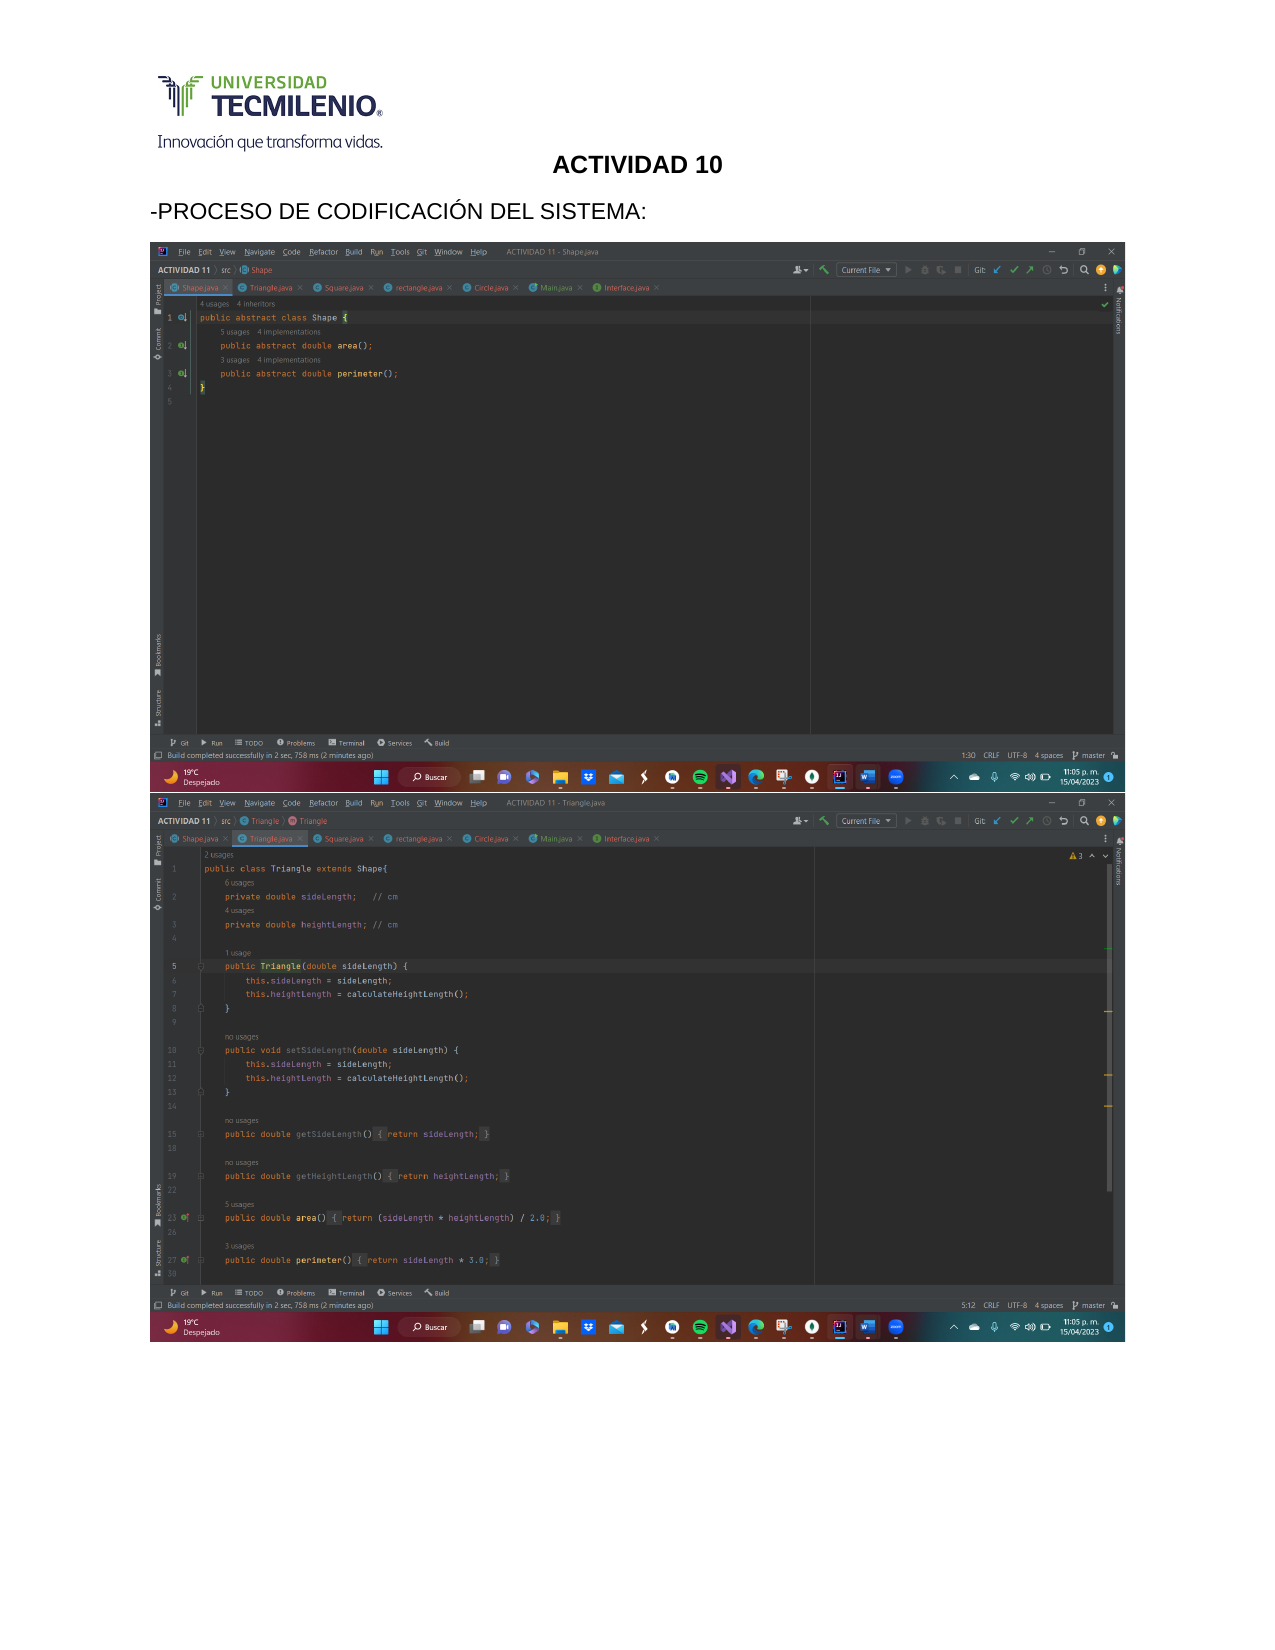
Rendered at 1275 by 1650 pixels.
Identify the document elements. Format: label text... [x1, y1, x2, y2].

text ACTIVIDAD 10 [150, 150, 1125, 179]
picture [150, 73, 389, 150]
text -PROCESO DE CODIFICACIÓN DEL SISTEMA: [150, 198, 1125, 224]
picture [150, 242, 1125, 792]
picture [150, 793, 1125, 1342]
